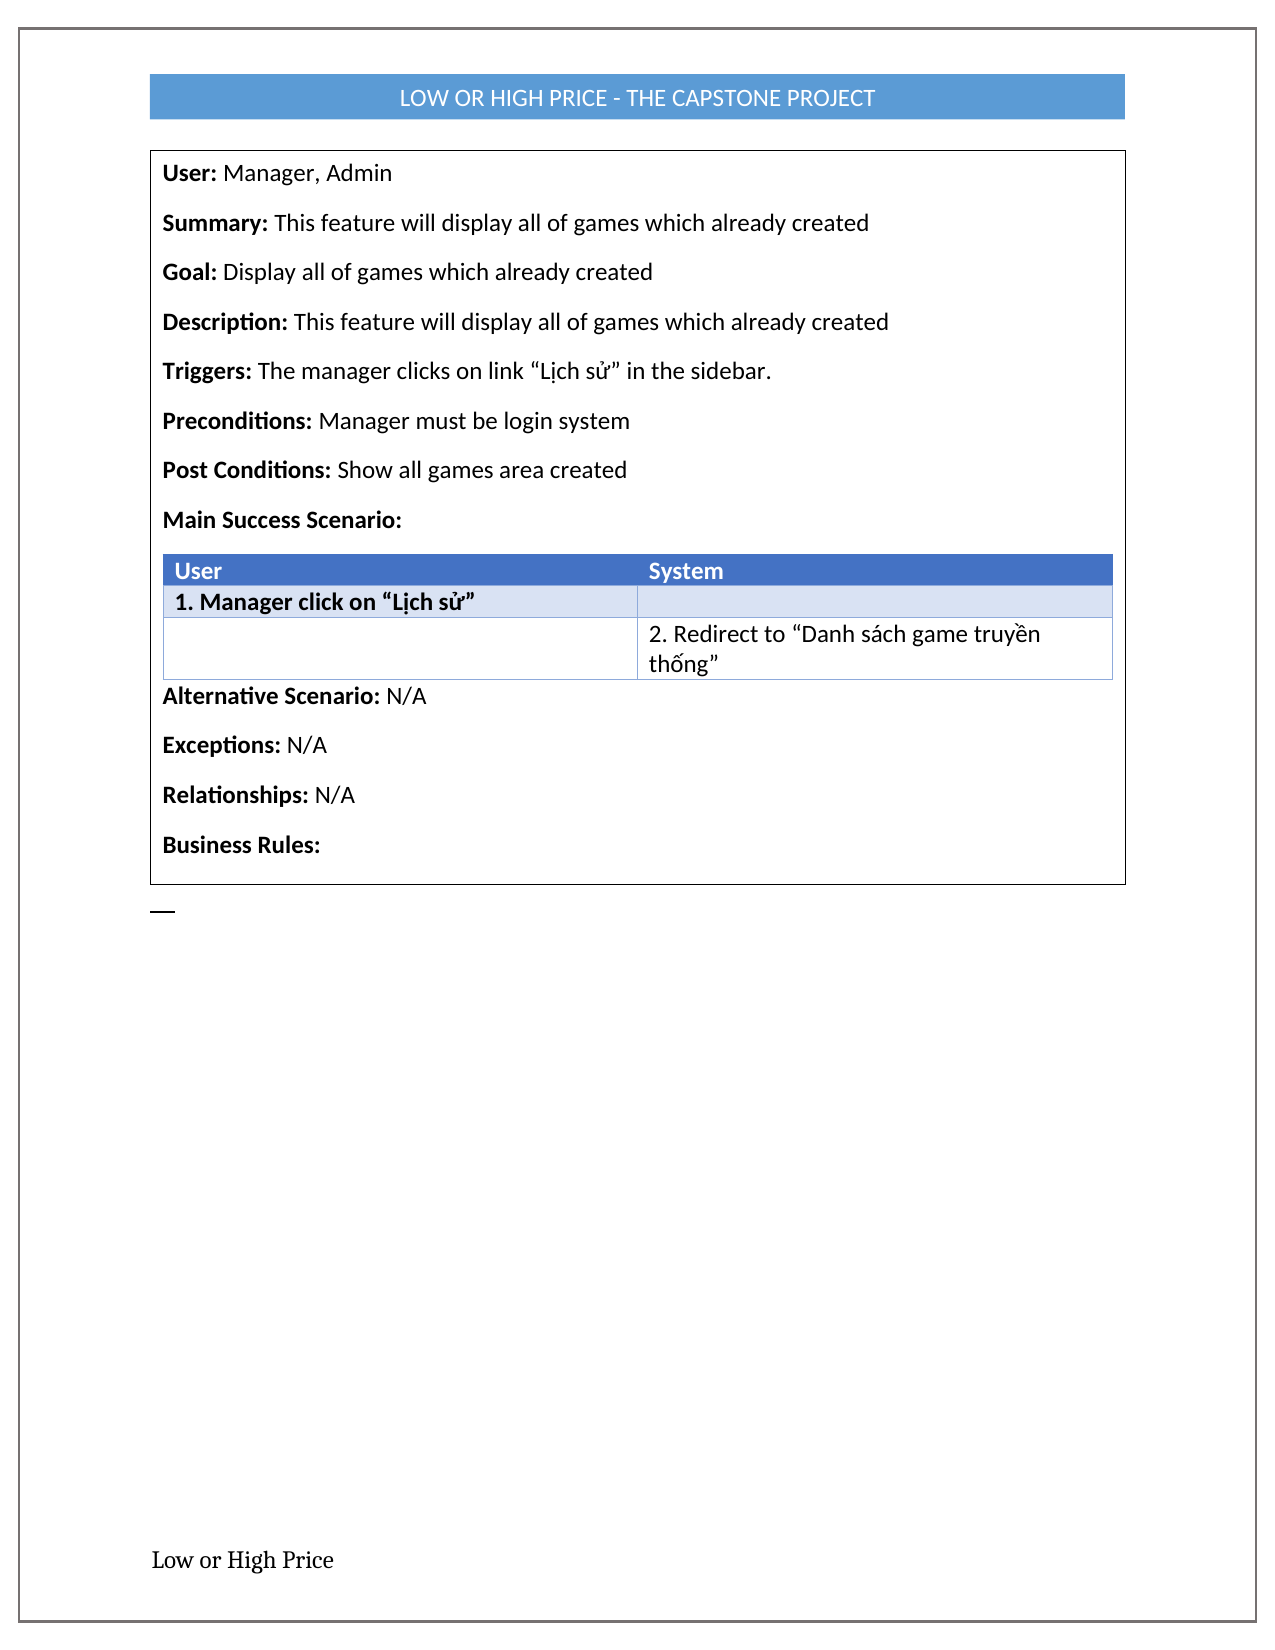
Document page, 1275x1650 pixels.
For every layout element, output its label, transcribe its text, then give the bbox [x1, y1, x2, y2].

table_cell User: Manager, Admin Summary: This feature will display all of games which already created Goal: Display all of games which already created Description: This feature will display all of games which already created Triggers: The manager clicks on link “Lịch sử” in the sidebar. Preconditions: Manager must be login system Post Conditions: Show all games area created Main Success Scenario: Alternative Scenario: N/A Exceptions: N/A Relationships: N/A Business Rules: [151, 151, 1125, 884]
